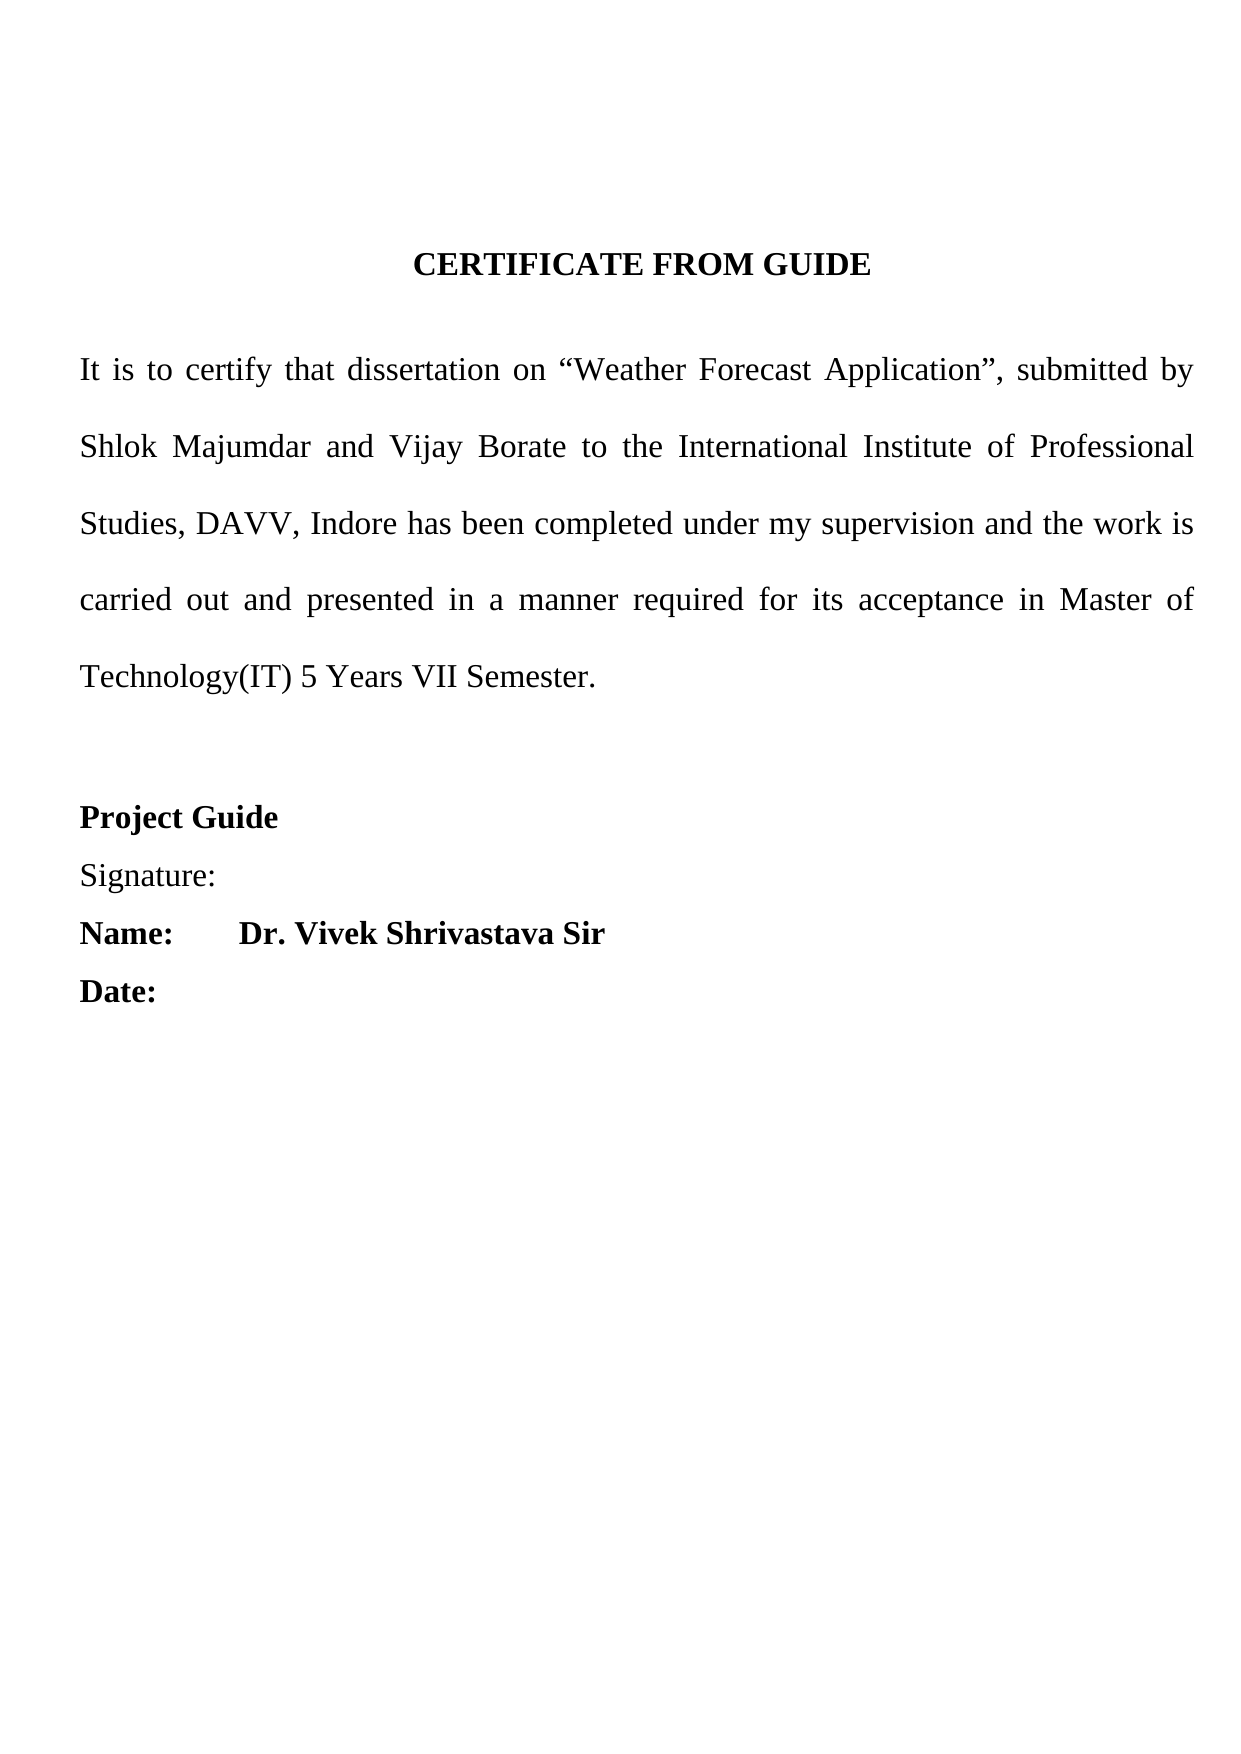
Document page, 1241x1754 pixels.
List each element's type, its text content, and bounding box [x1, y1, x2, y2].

text Project Guide [79, 797, 1196, 836]
text CERTIFICATE FROM GUIDE [89, 244, 1196, 282]
text Date: [79, 971, 1196, 1010]
text Name: Dr. Vivek Shrivastava Sir [79, 913, 1196, 952]
text Signature: [79, 855, 1196, 894]
text It is to certify that dissertation on “Weather Forecast Application”, submitted by Shlok Majumdar and Vijay Borate to the International Institute of Professional Studies, DAVV, Indore has been completed under my supervision and the work is carried out and presented in a manner required for its acceptance in Master of Technology(IT) 5 Years VII Semester. [79, 349, 1196, 694]
